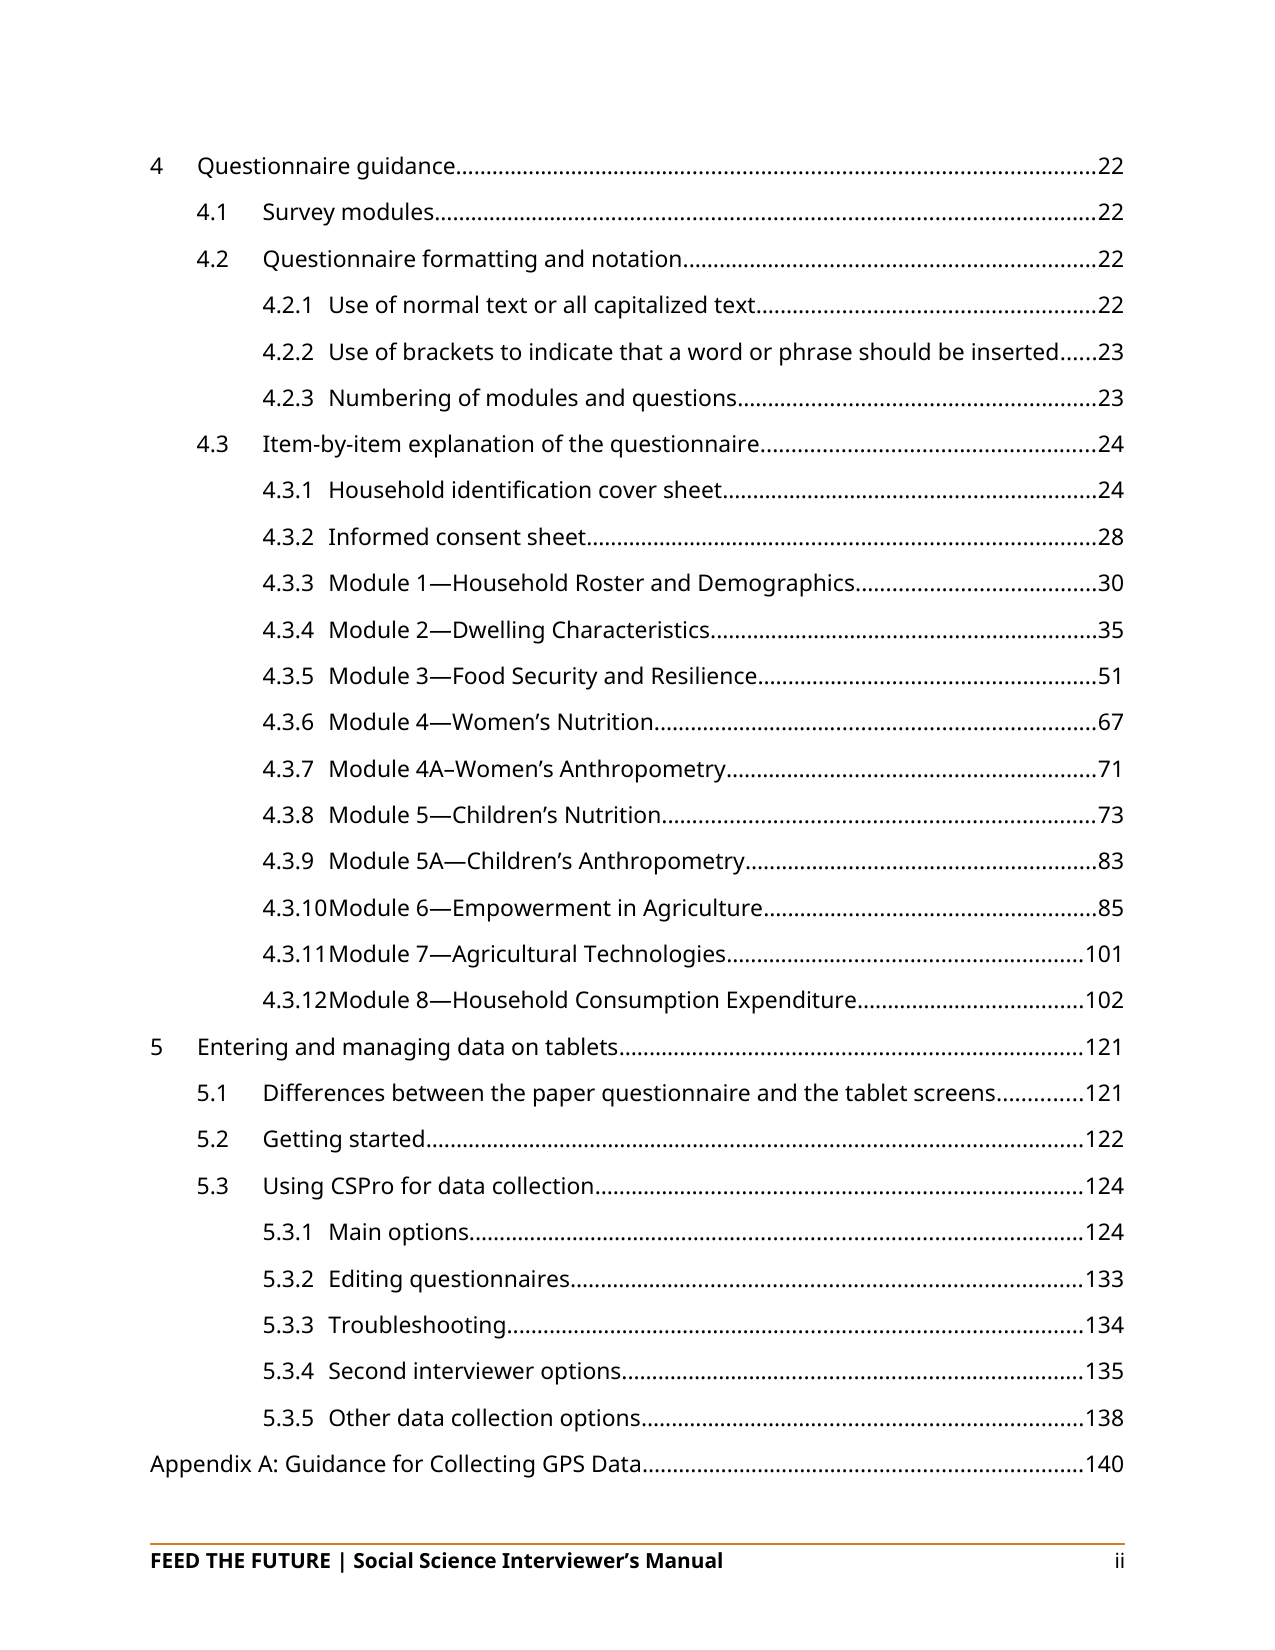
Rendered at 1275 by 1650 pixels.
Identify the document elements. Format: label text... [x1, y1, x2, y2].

text Appendix A: Guidance for Collecting GPS Data 140 [150, 1448, 1125, 1479]
text 4.3.4 Module 2—Dwelling Characteristics 35 [262, 613, 1125, 645]
text 4.2 Questionnaire formatting and notation 22 [196, 243, 1125, 274]
text 5.3.2 Editing questionnaires 133 [262, 1262, 1125, 1294]
text 5.3.1 Main options 124 [262, 1216, 1125, 1247]
text 5.1 Differences between the paper questionnaire and the tablet screens 121 [196, 1077, 1125, 1108]
text 4.2.3 Numbering of modules and questions 23 [262, 382, 1125, 413]
text 4.3.11 Module 7—Agricultural Technologies 101 [262, 938, 1125, 969]
text 4.3.6 Module 4—Women’s Nutrition 67 [262, 706, 1125, 737]
text 4.3 Item-by-item explanation of the questionnaire 24 [196, 428, 1125, 459]
text 4.3.10 Module 6—Empowerment in Agriculture 85 [262, 892, 1125, 923]
text 4.3.12 Module 8—Household Consumption Expenditure 102 [262, 984, 1125, 1016]
text 4.3.7 Module 4A–Women’s Anthropometry 71 [262, 753, 1125, 784]
text 4.1 Survey modules 22 [196, 196, 1125, 228]
text 4.2.2 Use of brackets to indicate that a word or phrase should be inserted 23 [262, 335, 1125, 367]
text 4.2.1 Use of normal text or all capitalized text 22 [262, 289, 1125, 320]
text 5.3.5 Other data collection options 138 [262, 1402, 1125, 1433]
text 5.2 Getting started 122 [196, 1123, 1125, 1155]
text 4.3.2 Informed consent sheet 28 [262, 521, 1125, 552]
text 5.3.3 Troubleshooting 134 [262, 1309, 1125, 1340]
text 4.3.8 Module 5—Children’s Nutrition 73 [262, 799, 1125, 830]
text 4.3.1 Household identification cover sheet 24 [262, 474, 1125, 506]
text 4.3.3 Module 1—Household Roster and Demographics 30 [262, 567, 1125, 598]
text 4.3.5 Module 3—Food Security and Resilience 51 [262, 660, 1125, 691]
text 5.3 Using CSPro for data collection 124 [196, 1170, 1125, 1201]
text 4 Questionnaire guidance 22 [150, 150, 1125, 181]
text 5.3.4 Second interviewer options 135 [262, 1355, 1125, 1386]
text 5 Entering and managing data on tablets 121 [150, 1031, 1125, 1062]
text 4.3.9 Module 5A—Children’s Anthropometry 83 [262, 845, 1125, 877]
